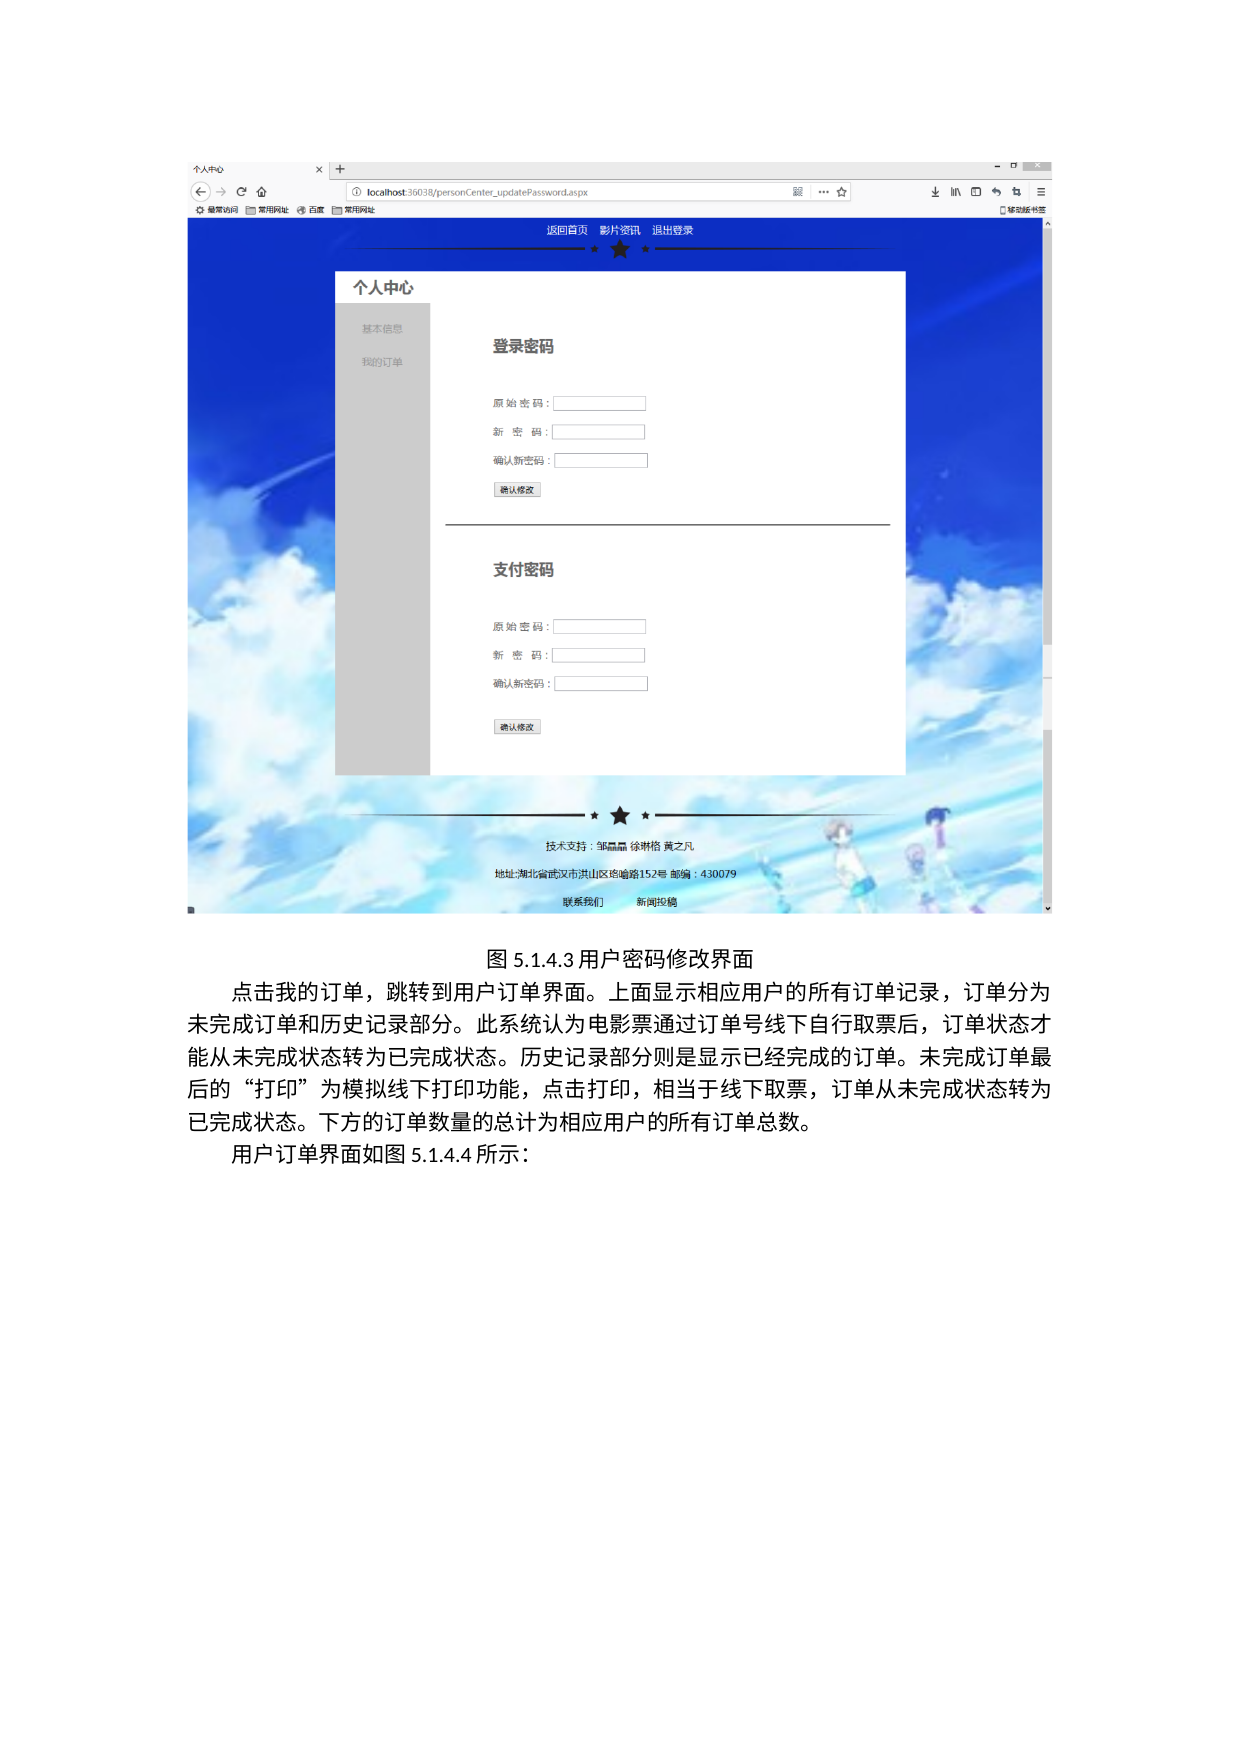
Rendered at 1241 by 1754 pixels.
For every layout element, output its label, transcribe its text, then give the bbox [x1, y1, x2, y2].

text 用户订单界面如图5.1.4.4所示： [187, 1137, 1053, 1169]
picture [187, 162, 1053, 914]
text 图5.1.4.3 用户密码修改界面 [187, 942, 1053, 974]
text 点击我的订单，跳转到用户订单界面。上面显示相应用户的所有订单记录，订单分为未完成订单和历史记录部分。此系统认为电影票通过订单号线下自行取票后，订单状态才能从未完成状态转为已完成状态。历史记录部分则是显示已经完成的订单。未完成订单最后的“打印”为模拟线下打印功能，点击打印，相当于线下取票，订单从未完成状态转为已完成状态。下方的订单数量的总计为相应用户的所有订单总数。 [187, 974, 1053, 1137]
